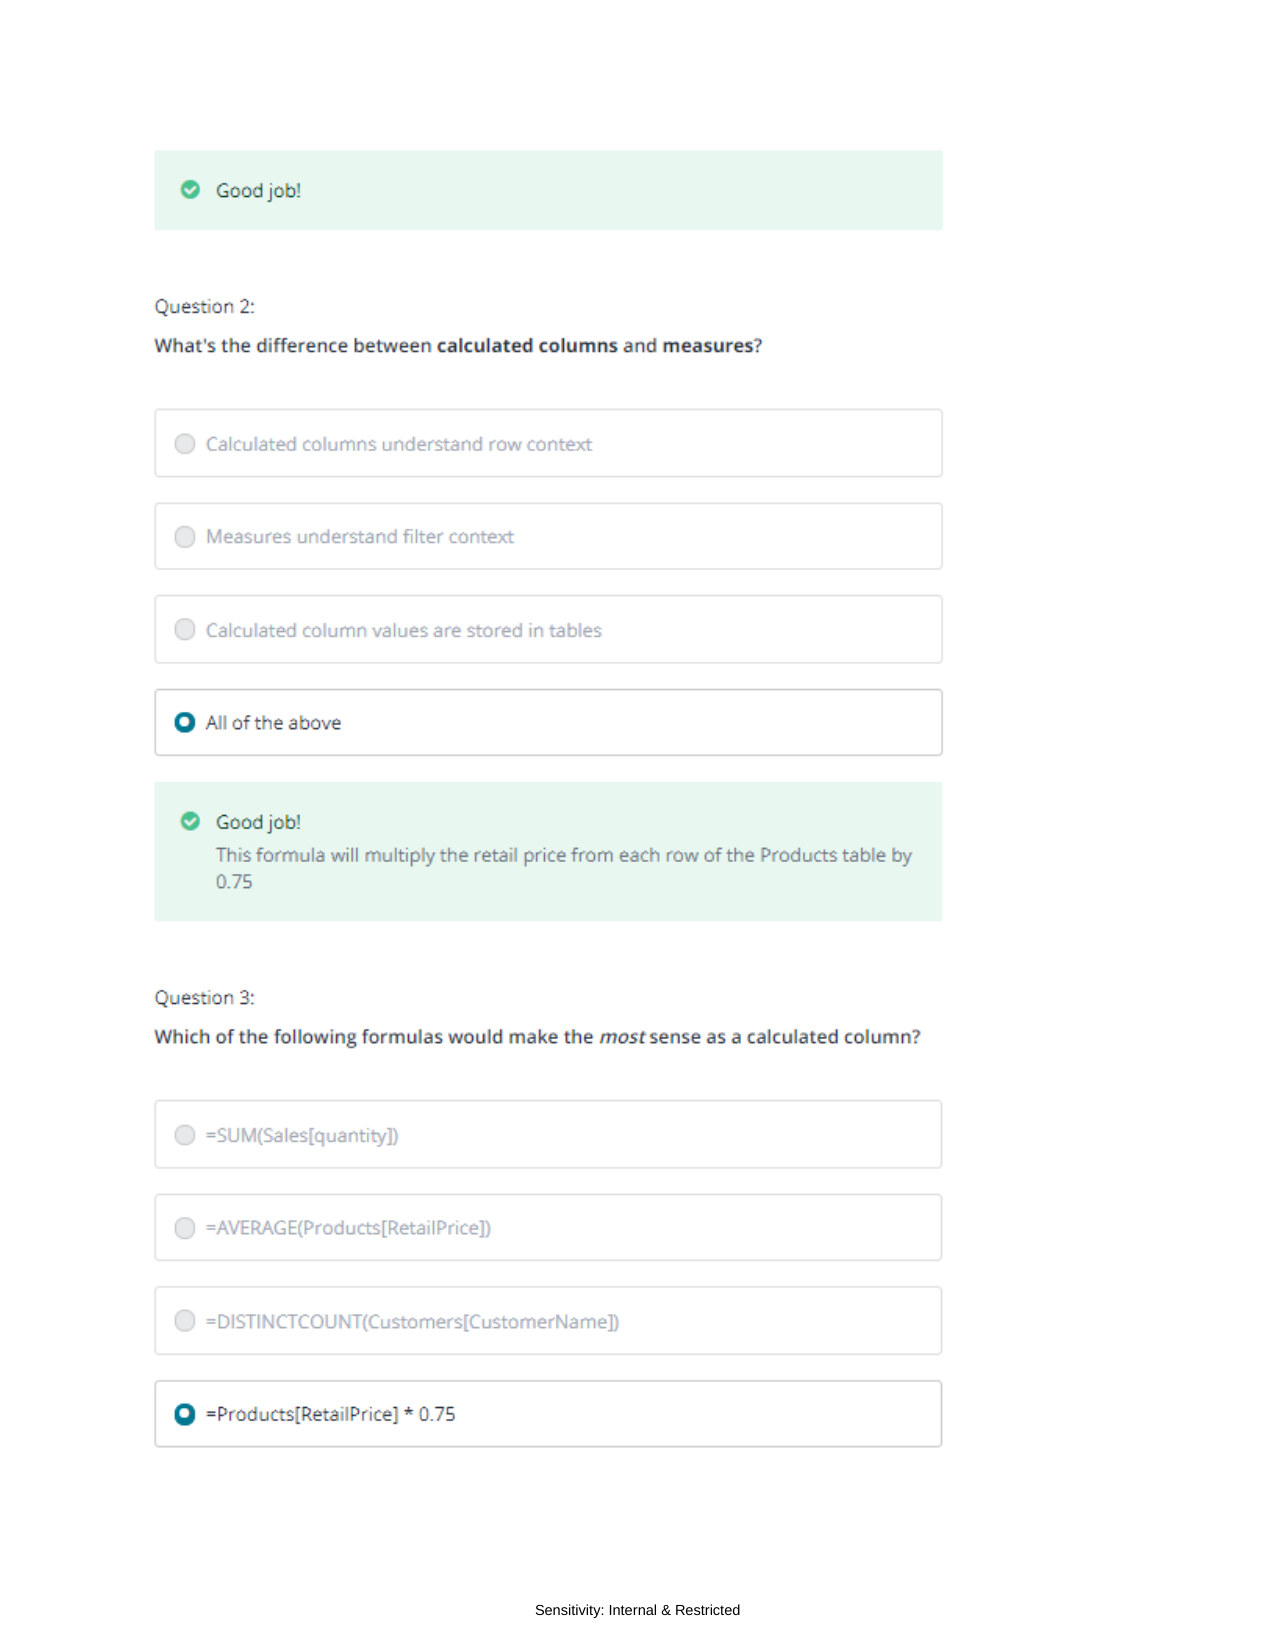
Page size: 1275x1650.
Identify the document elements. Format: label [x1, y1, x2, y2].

picture [150, 779, 952, 1454]
picture [150, 150, 951, 761]
